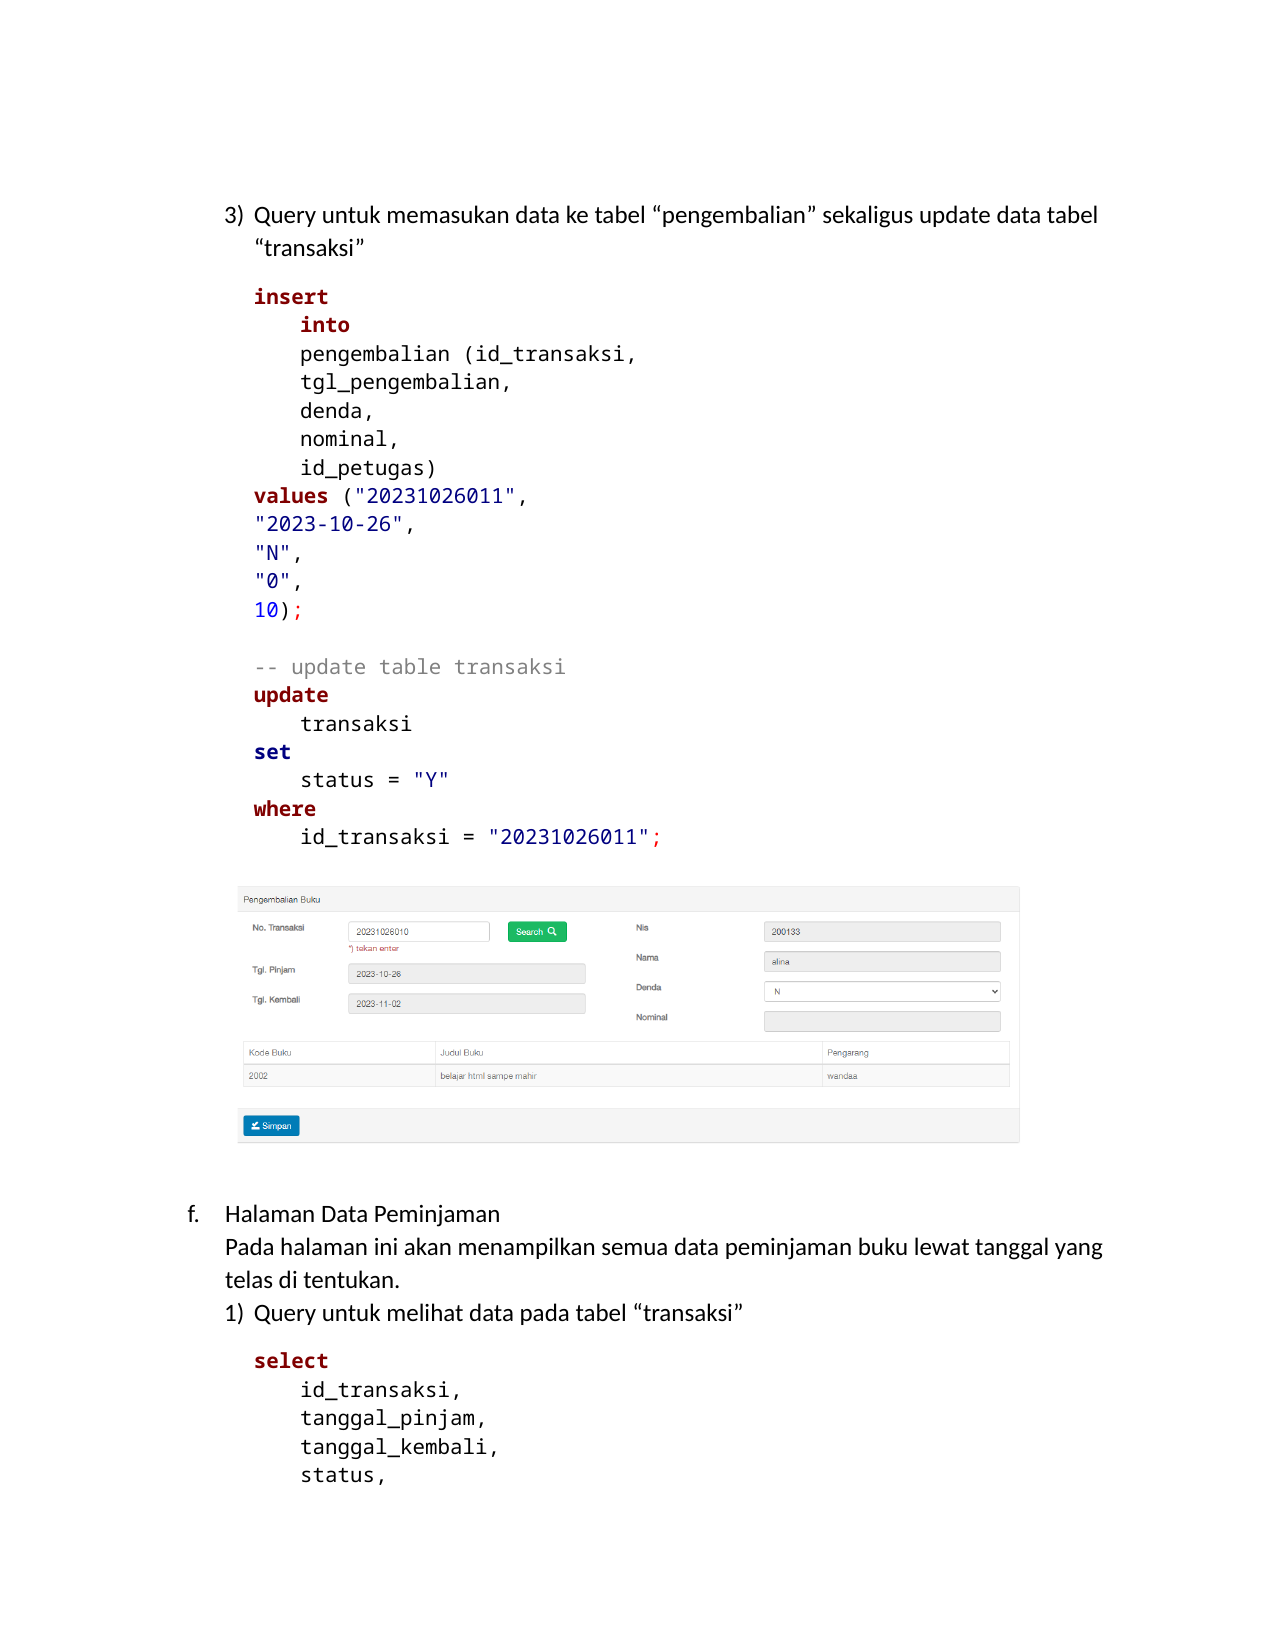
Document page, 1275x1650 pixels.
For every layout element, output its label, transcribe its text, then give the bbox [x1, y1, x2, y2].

list Query untuk melihat data pada tabel “transaksi” [224, 1297, 1125, 1328]
text where [253, 794, 1125, 822]
text status = "Y" [253, 766, 1125, 794]
text status, [253, 1460, 1125, 1489]
text tanggal_kembali, [253, 1432, 1125, 1460]
text update [253, 680, 1125, 709]
text transaksi [253, 709, 1125, 737]
text tanggal_pinjam, [253, 1403, 1125, 1432]
text select [253, 1347, 1125, 1375]
text set [253, 737, 1125, 766]
text "N", [253, 538, 1125, 566]
text -- update table transaksi [253, 652, 1125, 680]
text id_transaksi = "20231026011"; [253, 822, 1125, 851]
list Pada halaman ini akan menampilkan semua data peminjaman buku lewat tanggal yang telas di tentukan. [225, 1231, 1125, 1295]
text values ("20231026011", [253, 481, 1125, 509]
text "2023-10-26", [253, 509, 1125, 538]
text 10); [253, 595, 1125, 623]
text "0", [253, 566, 1125, 595]
text into [253, 311, 1125, 339]
list Query untuk memasukan data ke tabel “pengembalian” sekaligus update data tabel “transaksi” [224, 199, 1125, 263]
text id_petugas) [253, 453, 1125, 481]
text nominal, [253, 424, 1125, 453]
text denda, [253, 396, 1125, 424]
text insert [253, 282, 1125, 311]
text id_transaksi, [253, 1375, 1125, 1403]
list Halaman Data Peminjaman [187, 1198, 1125, 1229]
text pengembalian (id_transaksi, [253, 339, 1125, 367]
text tgl_pengembalian, [253, 367, 1125, 396]
picture [237, 879, 1038, 1170]
